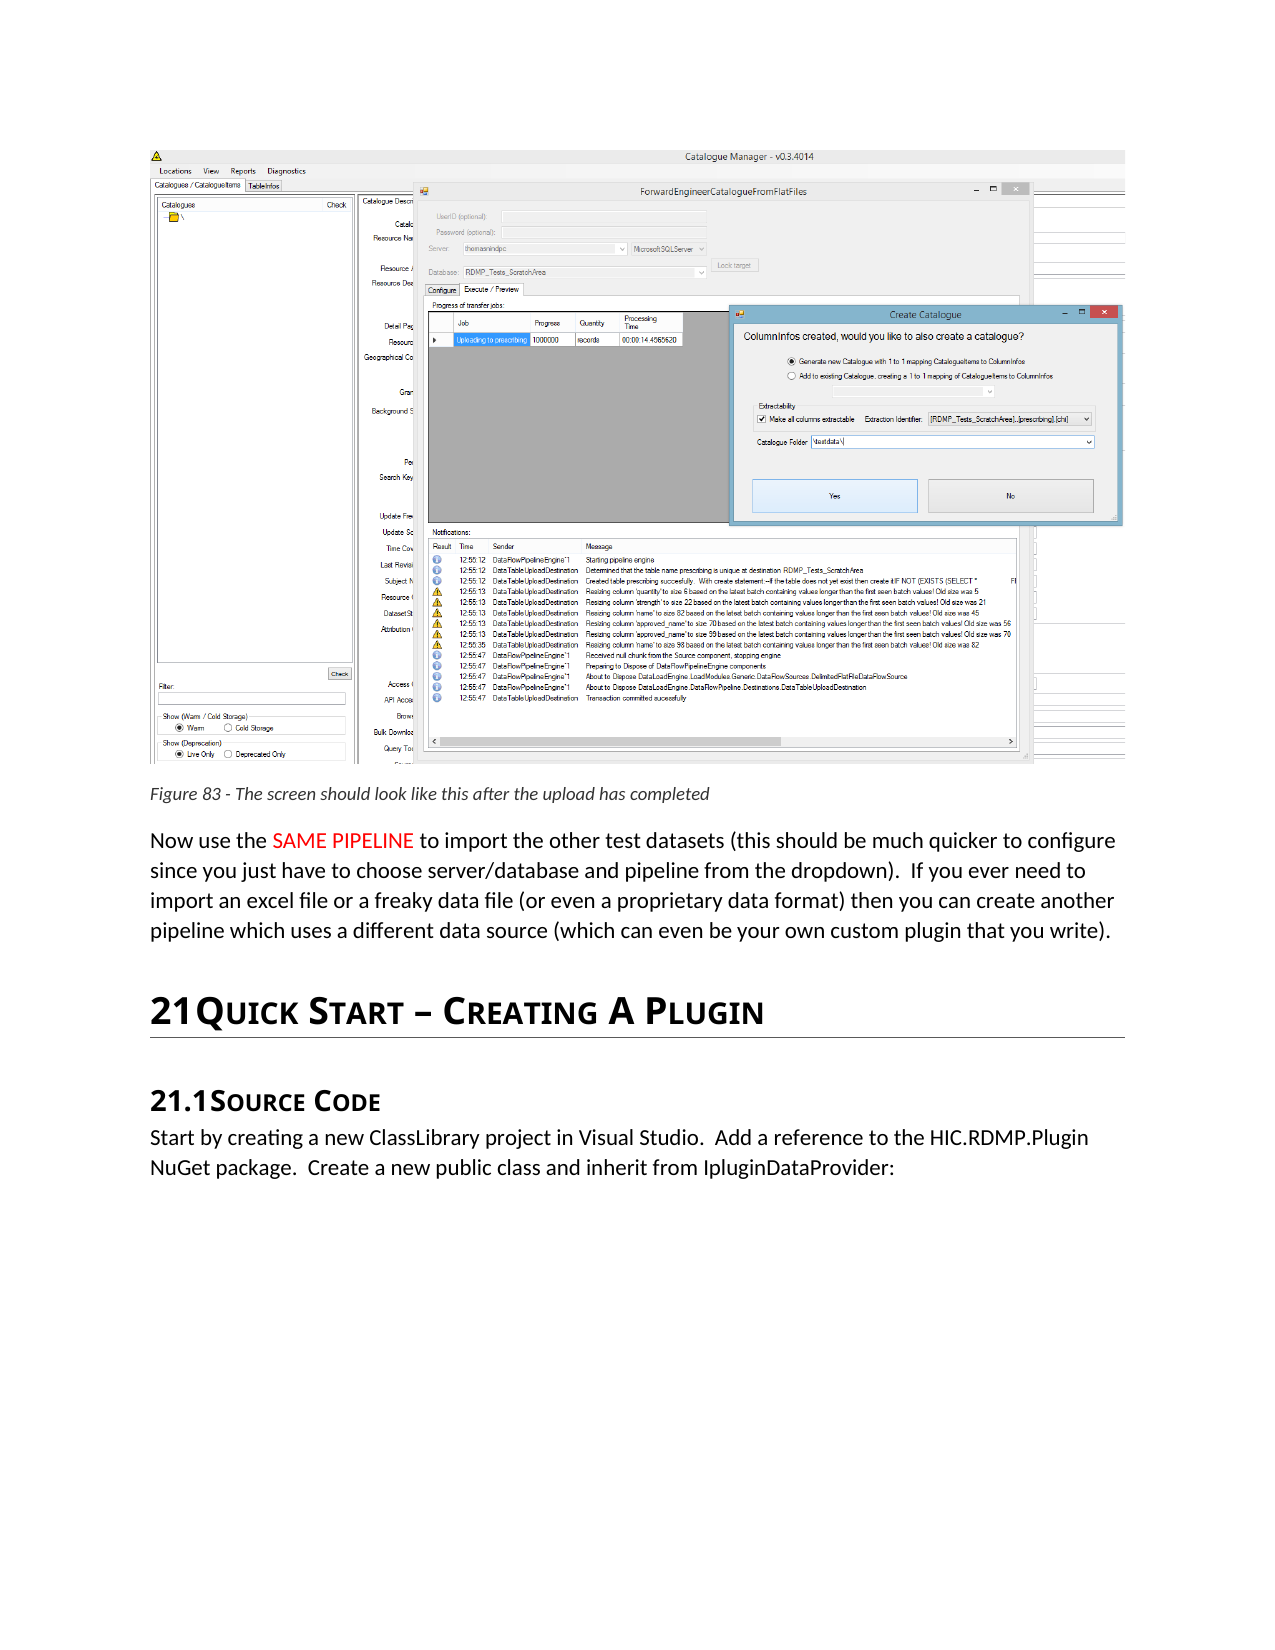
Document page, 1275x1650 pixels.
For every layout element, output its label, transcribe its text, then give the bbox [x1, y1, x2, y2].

subtitle Source Code [150, 1080, 1125, 1120]
text Now use the SAME PIPELINE to import the other test datasets (this should be much quicker to configure since you just have to choose server/database and pipeline from the dropdown). If you ever need to import an excel file or a freaky data file (or even a proprietary data format) then you can create another pipeline which uses a different data source (which can even be your own custom plugin that you write). [150, 826, 1125, 945]
subtitle Quick Start – Creating A Plugin [150, 984, 1125, 1037]
text Start by creating a new ClassLibrary project in Visual Studio. Add a reference to the HIC.RDMP.Plugin NuGet package. Create a new public class and inherit from IpluginDataProvider: [150, 1123, 1125, 1181]
picture [150, 150, 1125, 764]
